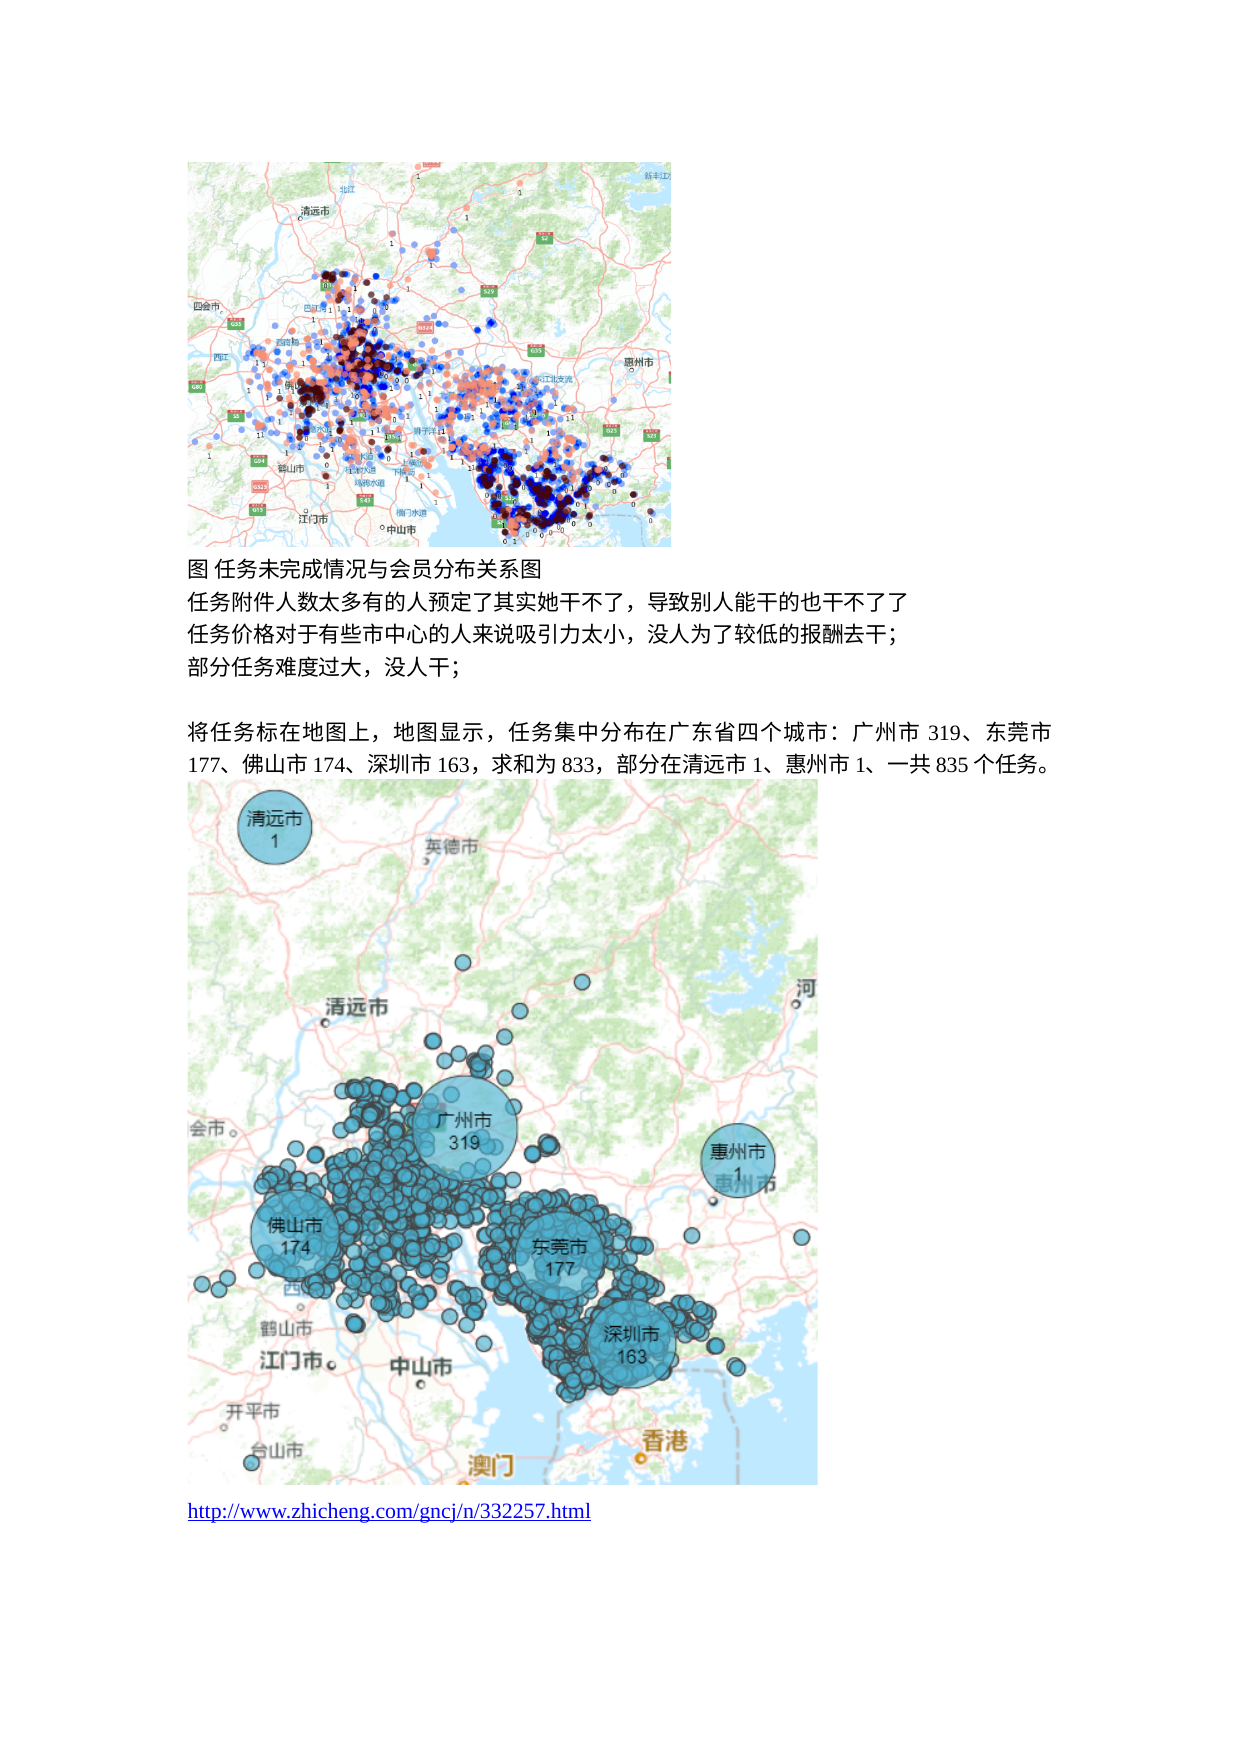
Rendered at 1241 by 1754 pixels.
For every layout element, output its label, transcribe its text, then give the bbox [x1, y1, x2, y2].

text http://www.zhicheng.com/gncj/n/332257.html [187, 1494, 1053, 1527]
text 图 任务未完成情况与会员分布关系图 [187, 552, 1053, 584]
text 将任务标在地图上，地图显示，任务集中分布在广东省四个城市：广州市319、东莞市177、佛山市174、深圳市163，求和为833，部分在清远市1、惠州市1、一共835个任务。 [187, 714, 1053, 779]
picture [187, 162, 672, 547]
text 任务附件人数太多有的人预定了其实她干不了，导致别人能干的也干不了了 [187, 584, 1053, 617]
text 任务价格对于有些市中心的人来说吸引力太小，没人为了较低的报酬去干； [187, 617, 1053, 649]
text 部分任务难度过大，没人干； [187, 649, 1053, 682]
